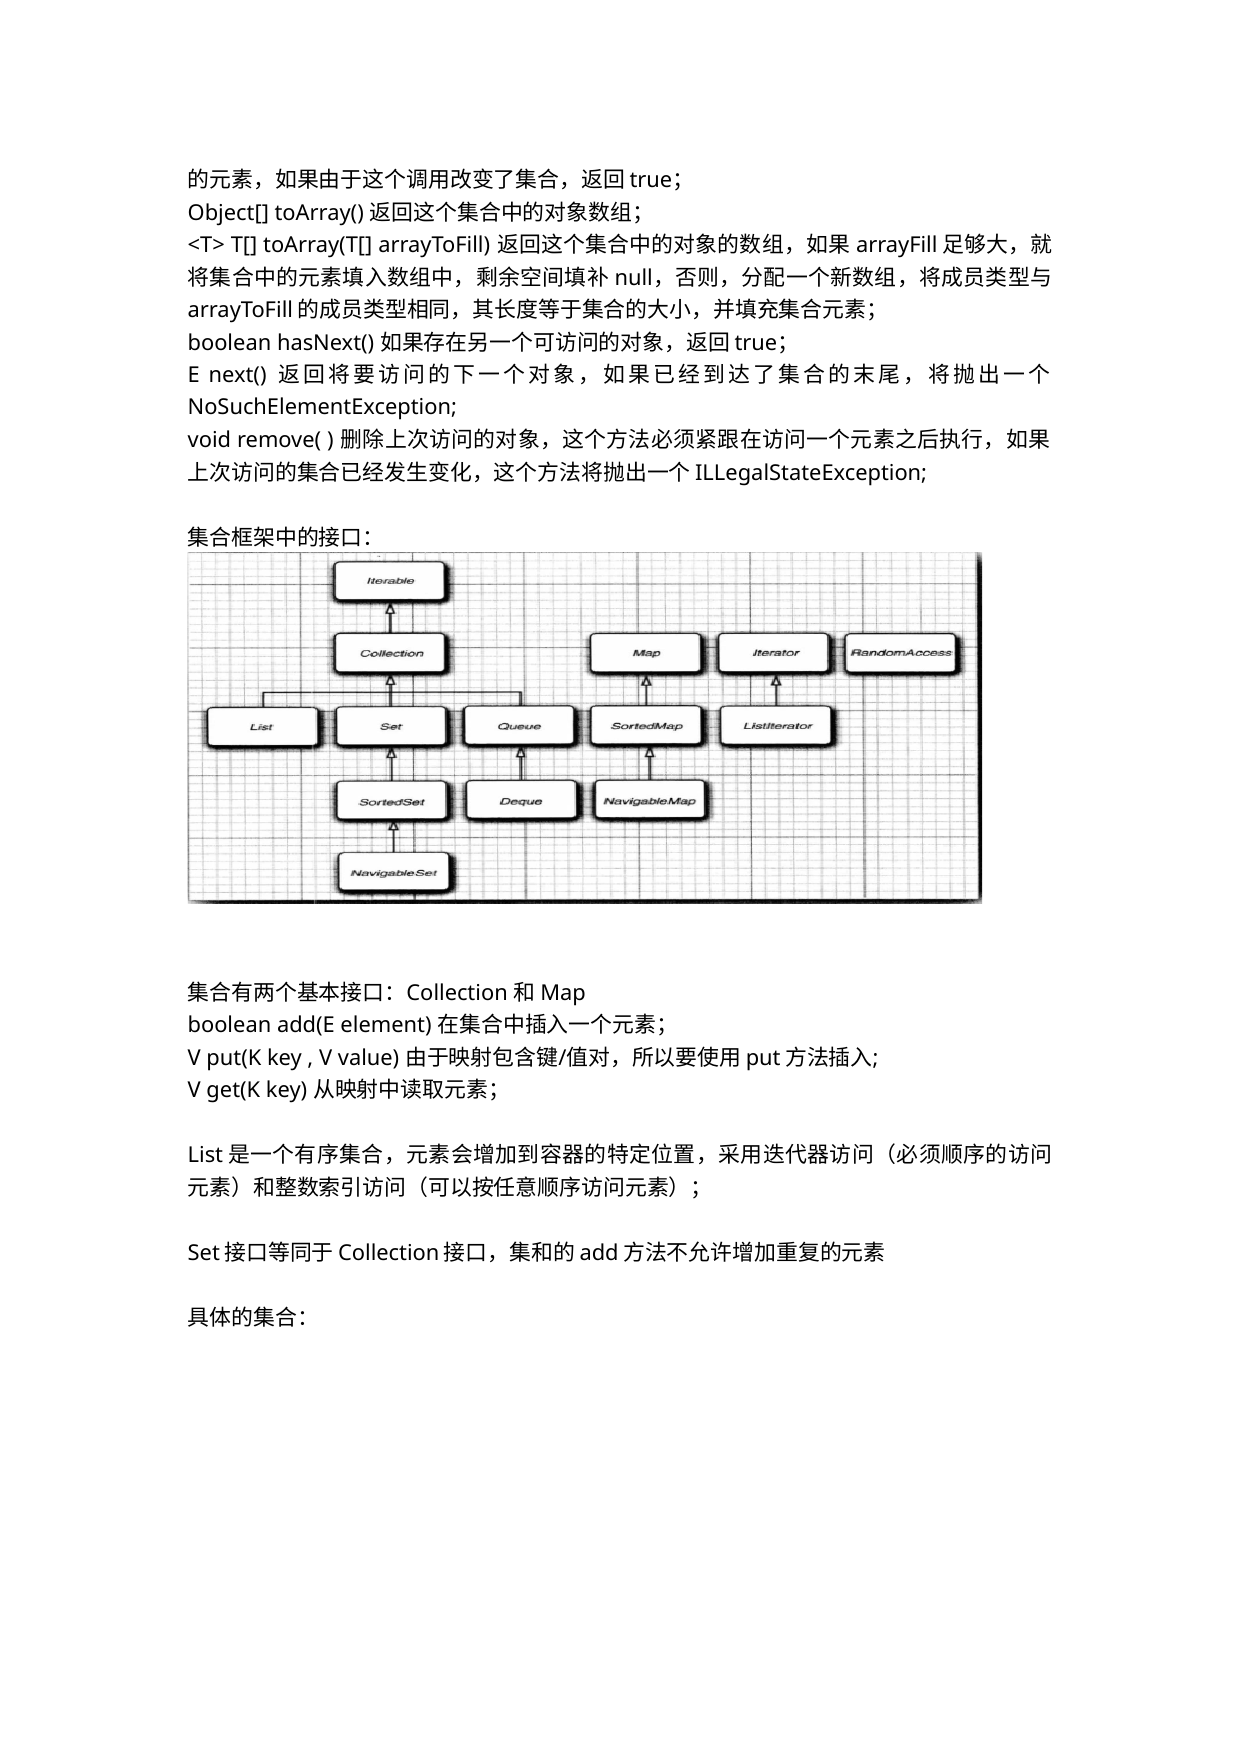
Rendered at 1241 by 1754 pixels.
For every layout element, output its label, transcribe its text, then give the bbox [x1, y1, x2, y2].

text 集合框架中的接口： [187, 519, 1053, 552]
text E next() 返回将要访问的下一个对象，如果已经到达了集合的末尾，将抛出一个NoSuchElementException; [187, 357, 1053, 422]
text boolean hasNext() 如果存在另一个可访问的对象，返回true； [187, 324, 1053, 357]
text Set接口等同于Collection接口，集和的add方法不允许增加重复的元素 [187, 1234, 1053, 1267]
text 具体的集合： [187, 1299, 1053, 1332]
picture [187, 552, 983, 904]
text Object[] toArray() 返回这个集合中的对象数组； [187, 194, 1053, 227]
text <T> T[] toArray(T[] arrayToFill) 返回这个集合中的对象的数组，如果arrayFill足够大，就将集合中的元素填入数组中，剩余空间填补null，否则，分配一个新数组，将成员类型与arrayToFill的成员类型相同，其长度等于集合的大小，并填充集合元素； [187, 227, 1053, 324]
text boolean add(E element) 在集合中插入一个元素； [187, 1007, 1053, 1039]
text void remove( ) 删除上次访问的对象，这个方法必须紧跟在访问一个元素之后执行，如果上次访问的集合已经发生变化，这个方法将抛出一个ILLegalStateException; [187, 422, 1053, 487]
text V get(K key) 从映射中读取元素； [187, 1072, 1053, 1104]
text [187, 162, 1053, 194]
text V put(K key , V value) 由于映射包含键/值对，所以要使用put方法插入; [187, 1039, 1053, 1072]
text List是一个有序集合，元素会增加到容器的特定位置，采用迭代器访问（必须顺序的访问元素）和整数索引访问（可以按任意顺序访问元素）； [187, 1137, 1053, 1202]
text 集合有两个基本接口：Collection 和 Map [187, 974, 1053, 1007]
